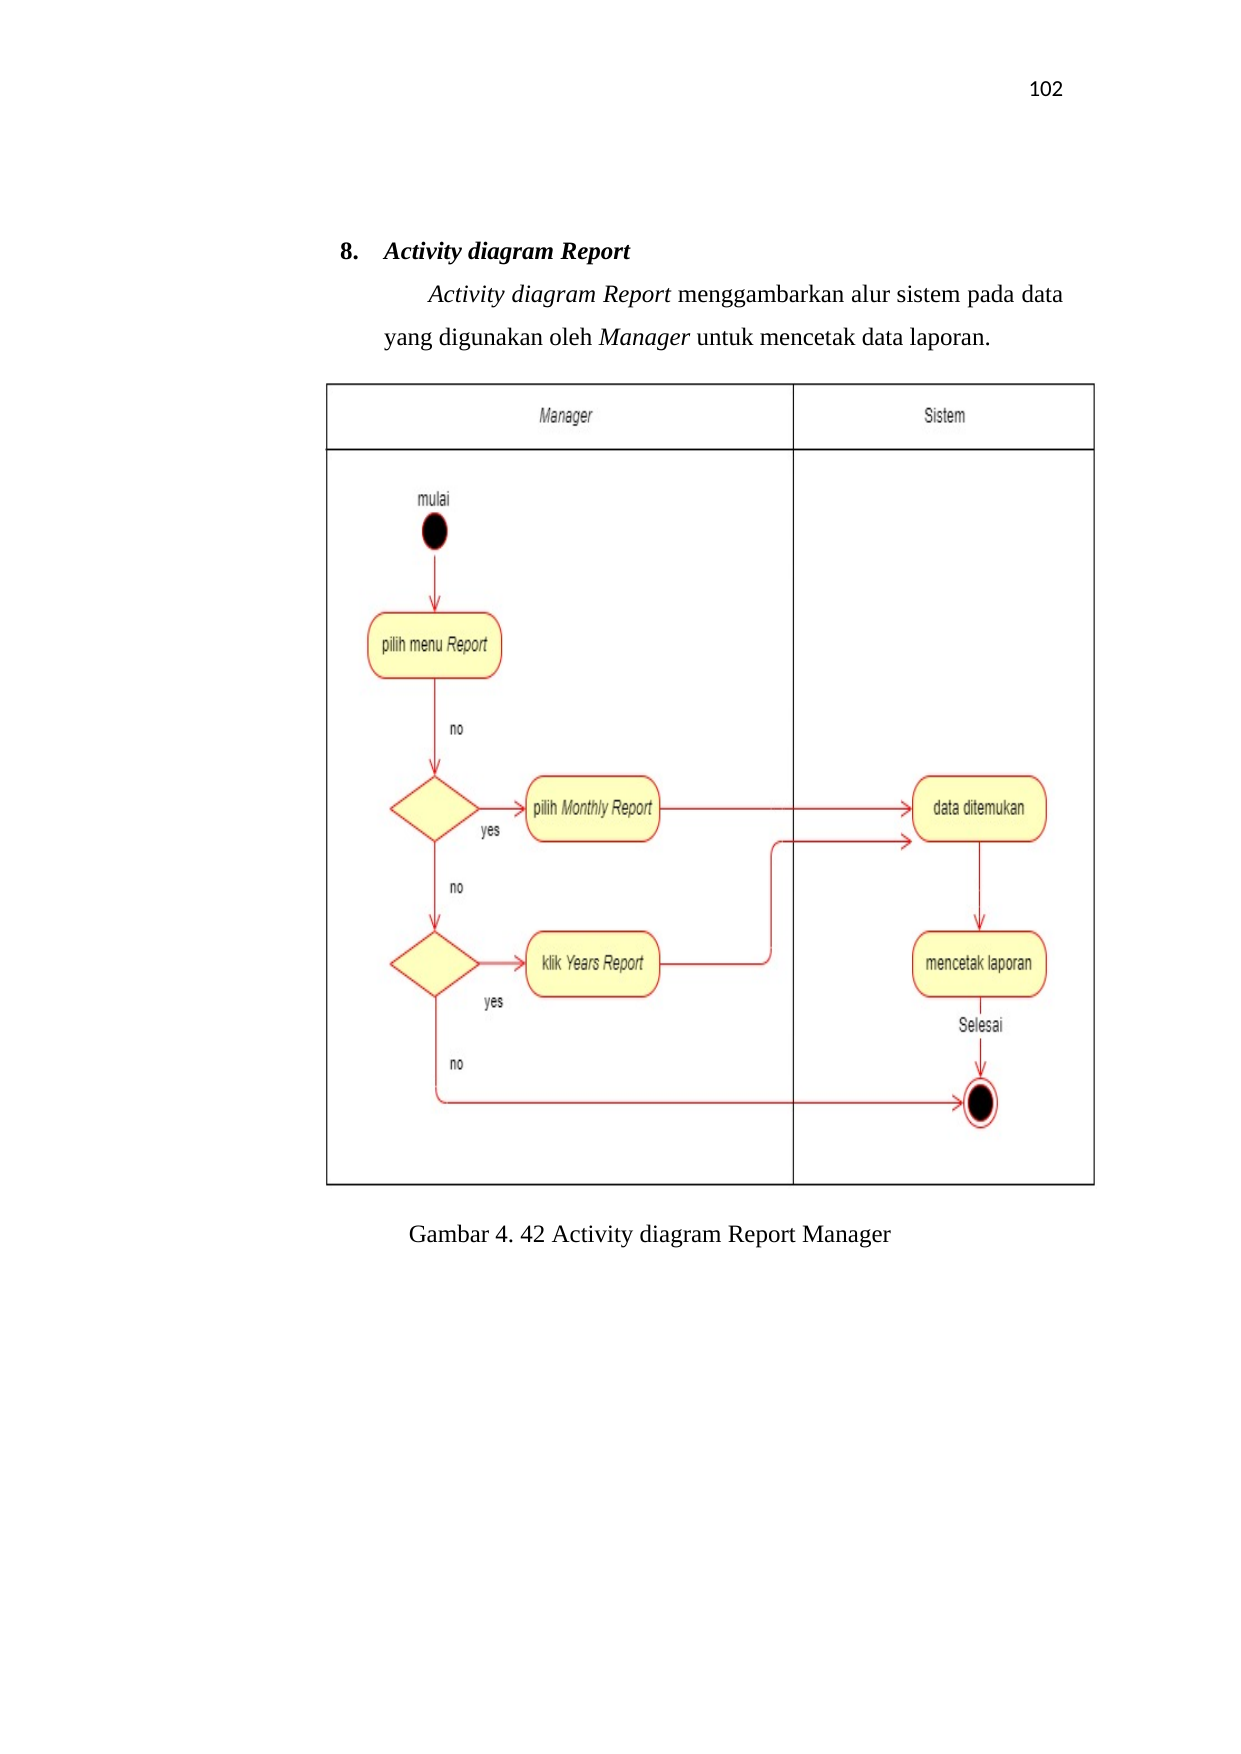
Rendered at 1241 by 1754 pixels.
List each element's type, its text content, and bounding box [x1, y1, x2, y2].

text Activity diagram Report menggambarkan alur sistem pada data yang digunakan oleh Manager untuk mencetak data laporan. [384, 279, 1063, 351]
text Gambar 4. 42 Activity diagram Report Manager [236, 1219, 1063, 1248]
list Activity diagram Report [340, 236, 1063, 265]
picture [325, 382, 1097, 1189]
